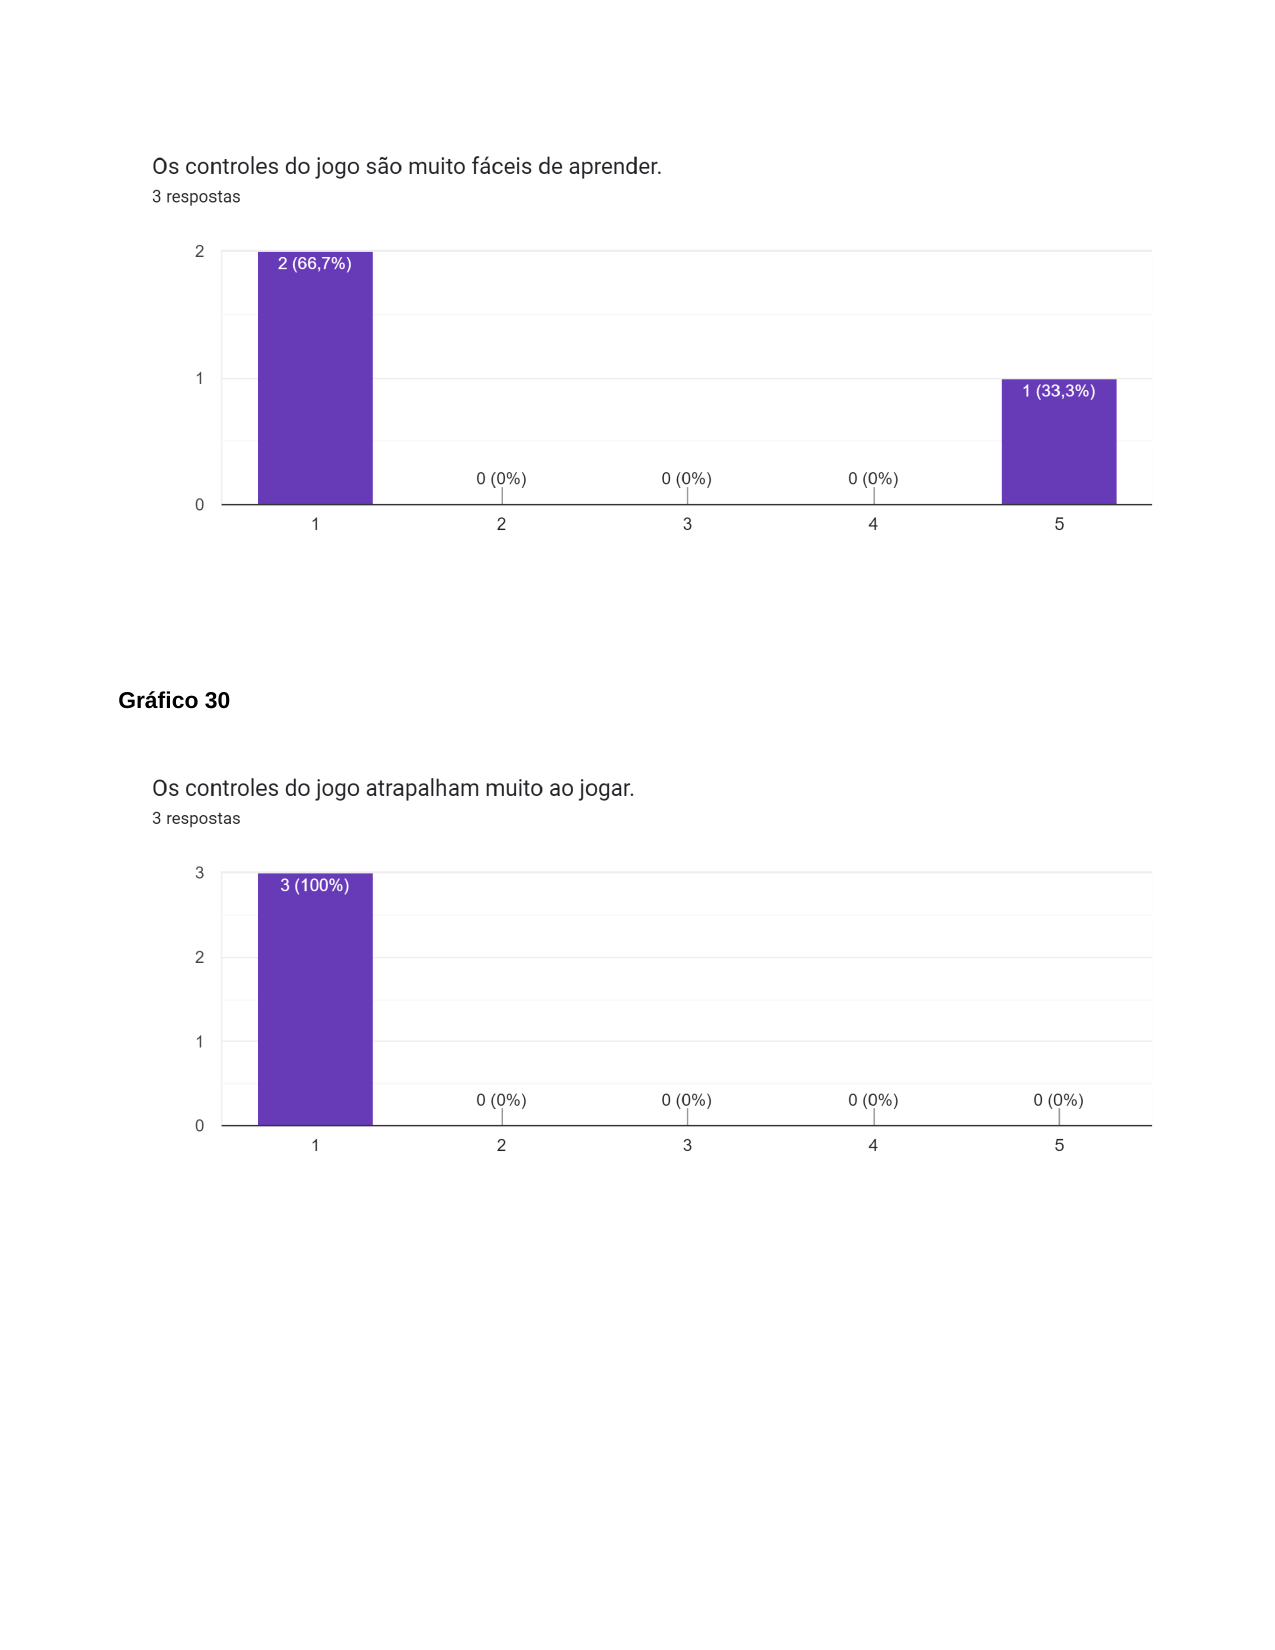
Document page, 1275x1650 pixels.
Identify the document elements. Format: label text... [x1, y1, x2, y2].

picture [118, 739, 1153, 1231]
text Gráfico 30 [118, 687, 1152, 714]
picture [118, 118, 1153, 610]
